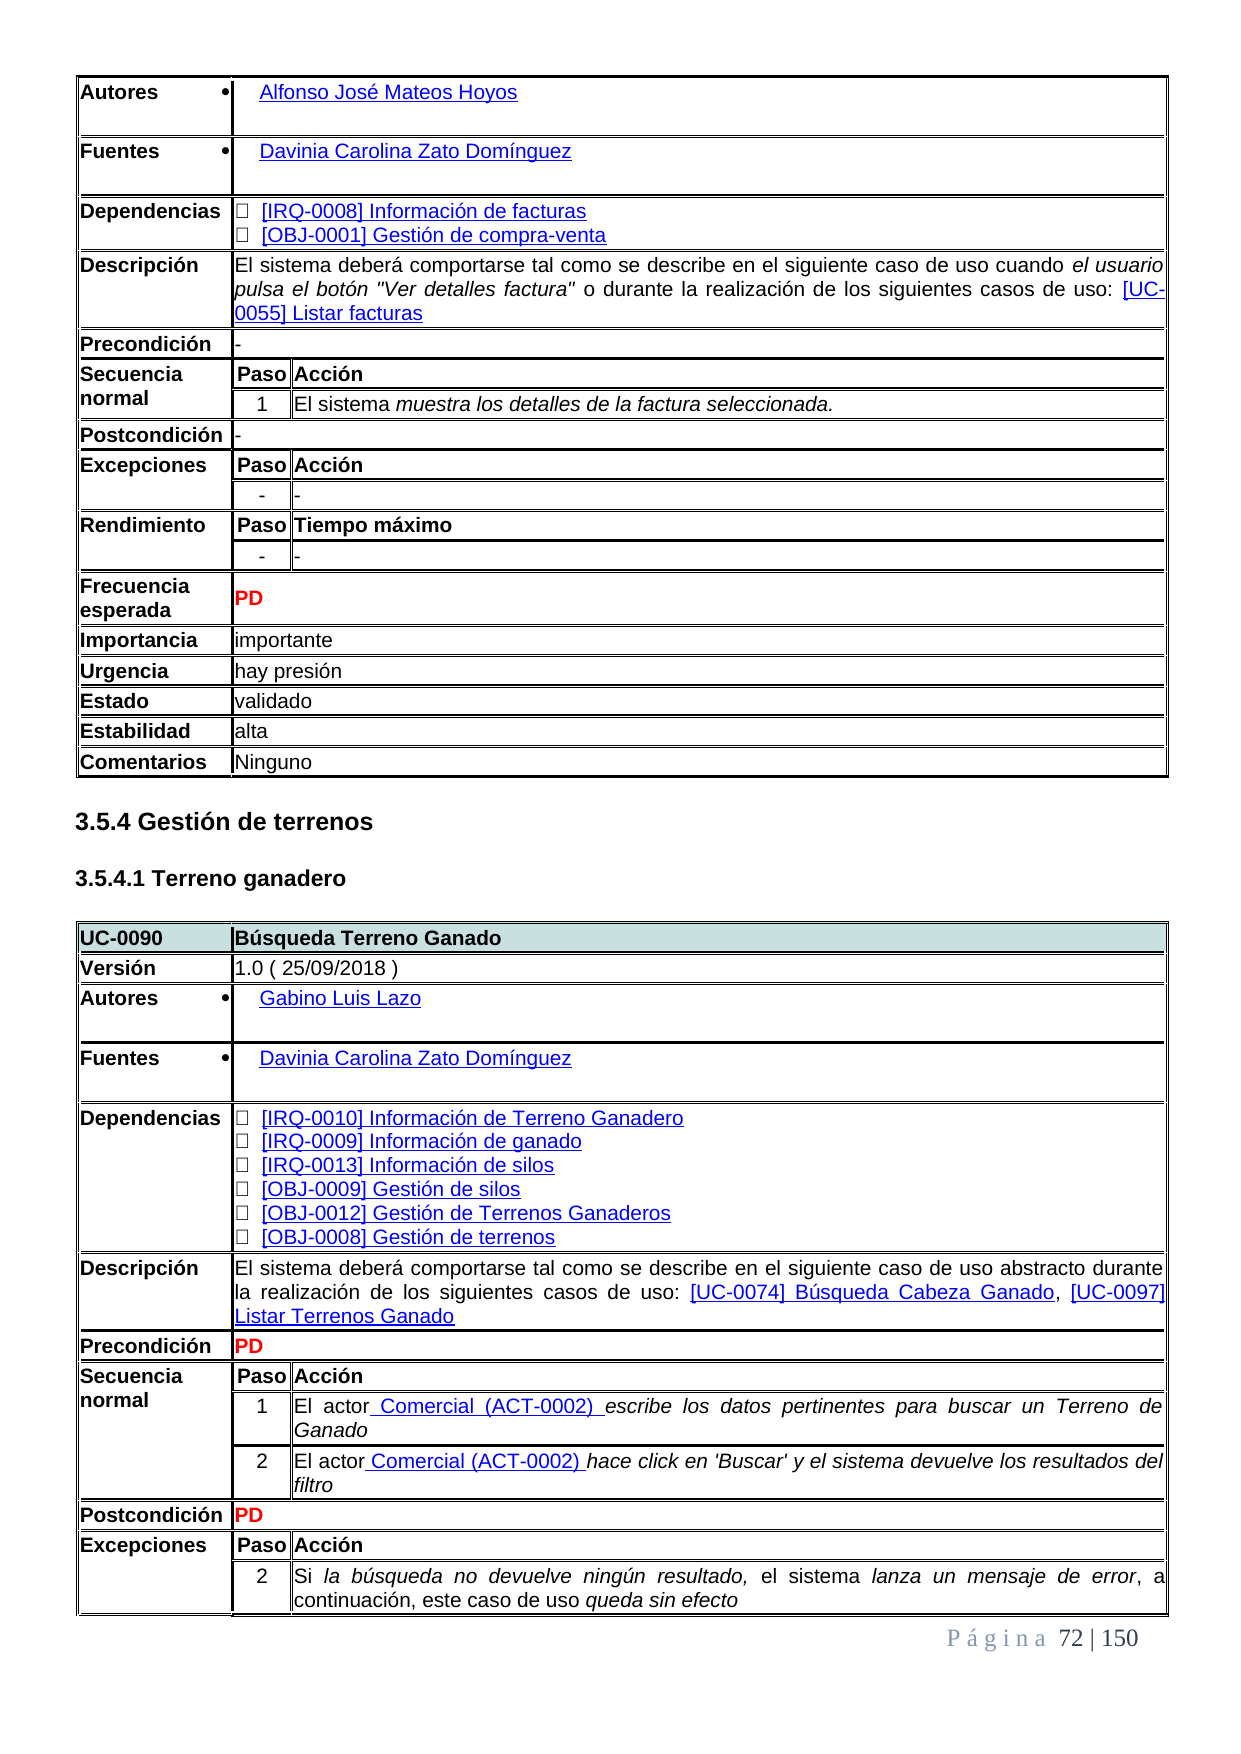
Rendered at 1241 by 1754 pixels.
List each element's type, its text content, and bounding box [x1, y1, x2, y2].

subtitle 3.5.4 Gestión de terrenos [75, 807, 1165, 836]
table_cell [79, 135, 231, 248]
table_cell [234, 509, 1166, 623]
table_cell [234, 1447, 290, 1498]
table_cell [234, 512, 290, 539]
subtitle 3.5.4.1 Terreno ganadero [75, 865, 1165, 892]
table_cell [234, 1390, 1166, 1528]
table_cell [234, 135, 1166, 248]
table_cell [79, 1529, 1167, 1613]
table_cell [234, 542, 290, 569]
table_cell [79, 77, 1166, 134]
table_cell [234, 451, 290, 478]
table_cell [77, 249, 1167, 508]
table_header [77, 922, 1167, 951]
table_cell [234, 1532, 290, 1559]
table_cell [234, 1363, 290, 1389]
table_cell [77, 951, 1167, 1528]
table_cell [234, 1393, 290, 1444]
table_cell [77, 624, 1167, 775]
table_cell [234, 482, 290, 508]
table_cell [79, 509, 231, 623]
